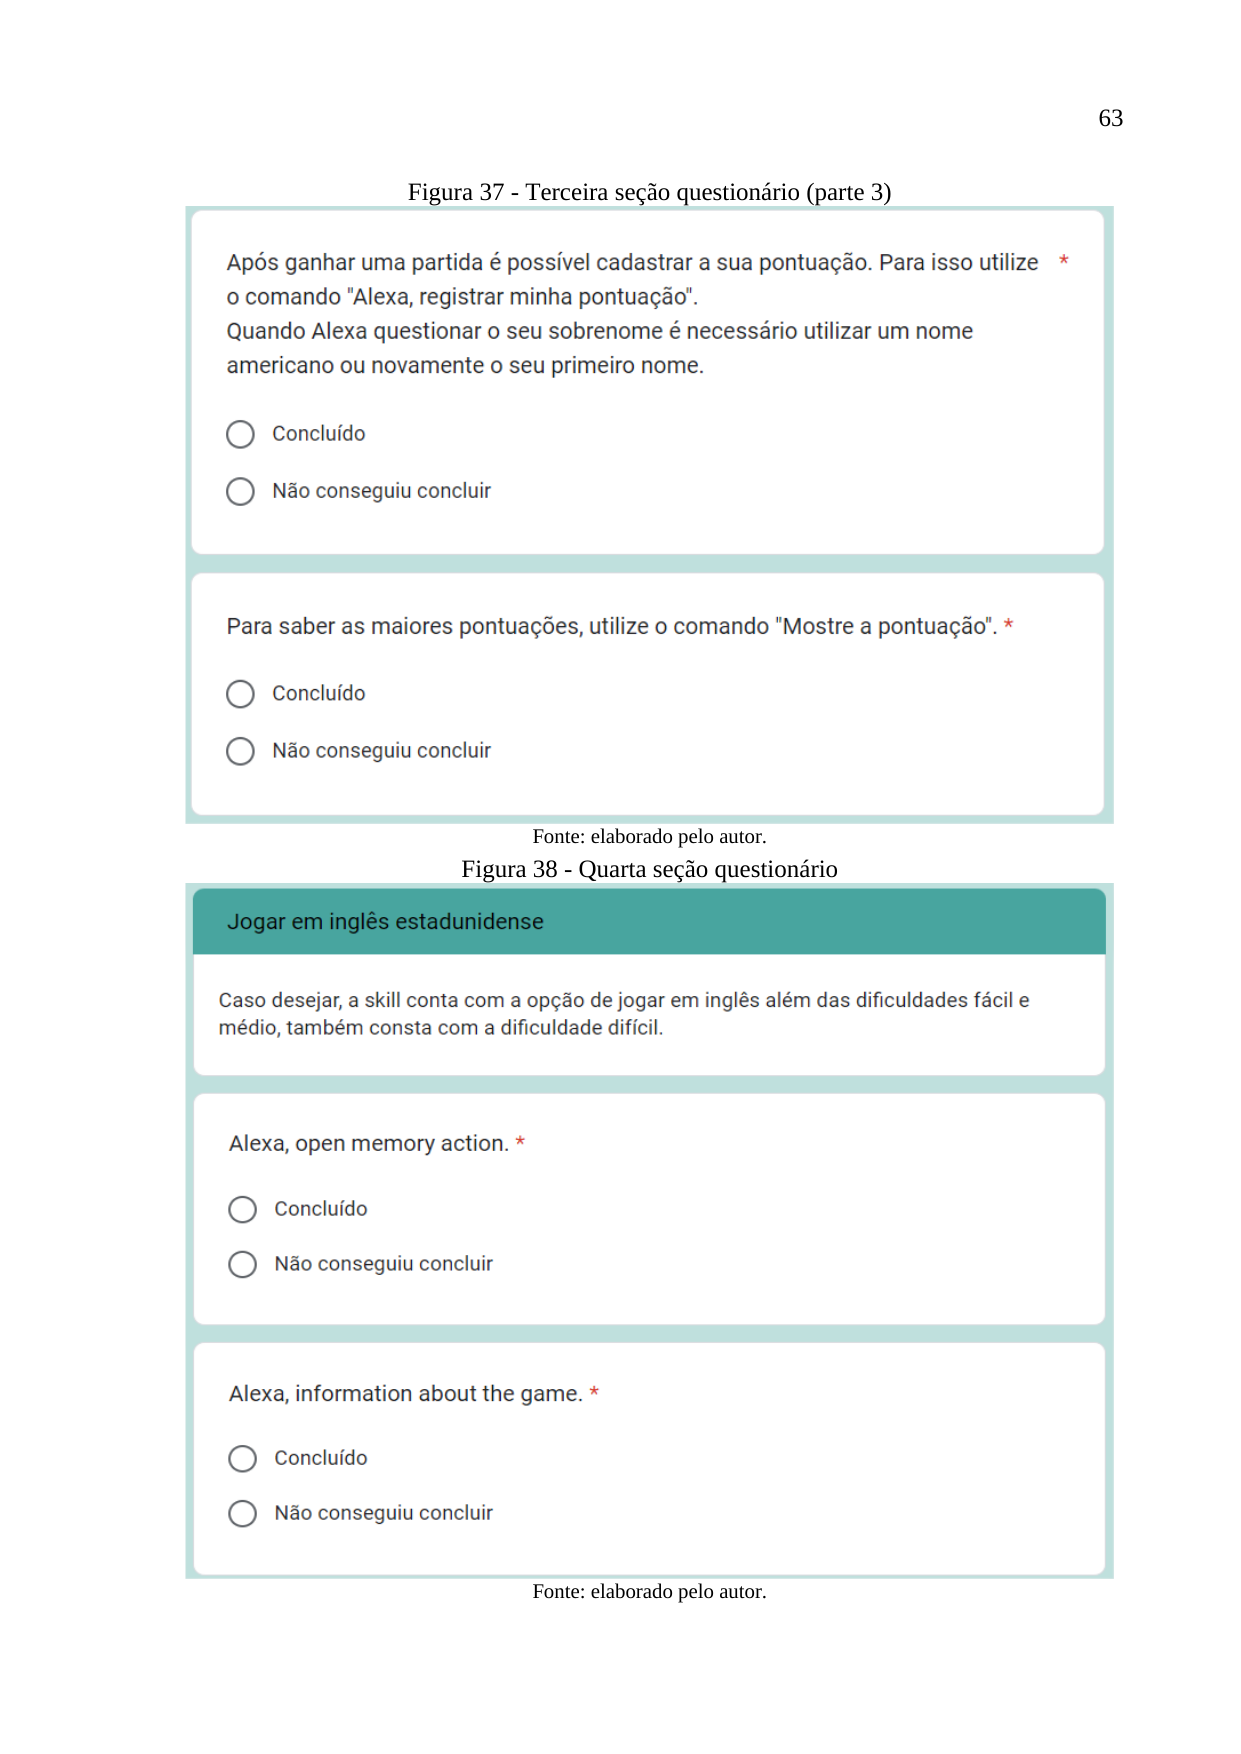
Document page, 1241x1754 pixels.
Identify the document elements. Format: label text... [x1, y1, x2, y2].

text Figura - Terceira seção questionário (parte 3) [177, 177, 1122, 206]
picture [185, 206, 1114, 824]
text Figura - Quarta seção questionário [177, 854, 1122, 883]
text Fonte: elaborado pelo autor. [177, 824, 1122, 848]
text Fonte: elaborado pelo autor. [177, 1579, 1122, 1603]
picture [185, 883, 1114, 1579]
